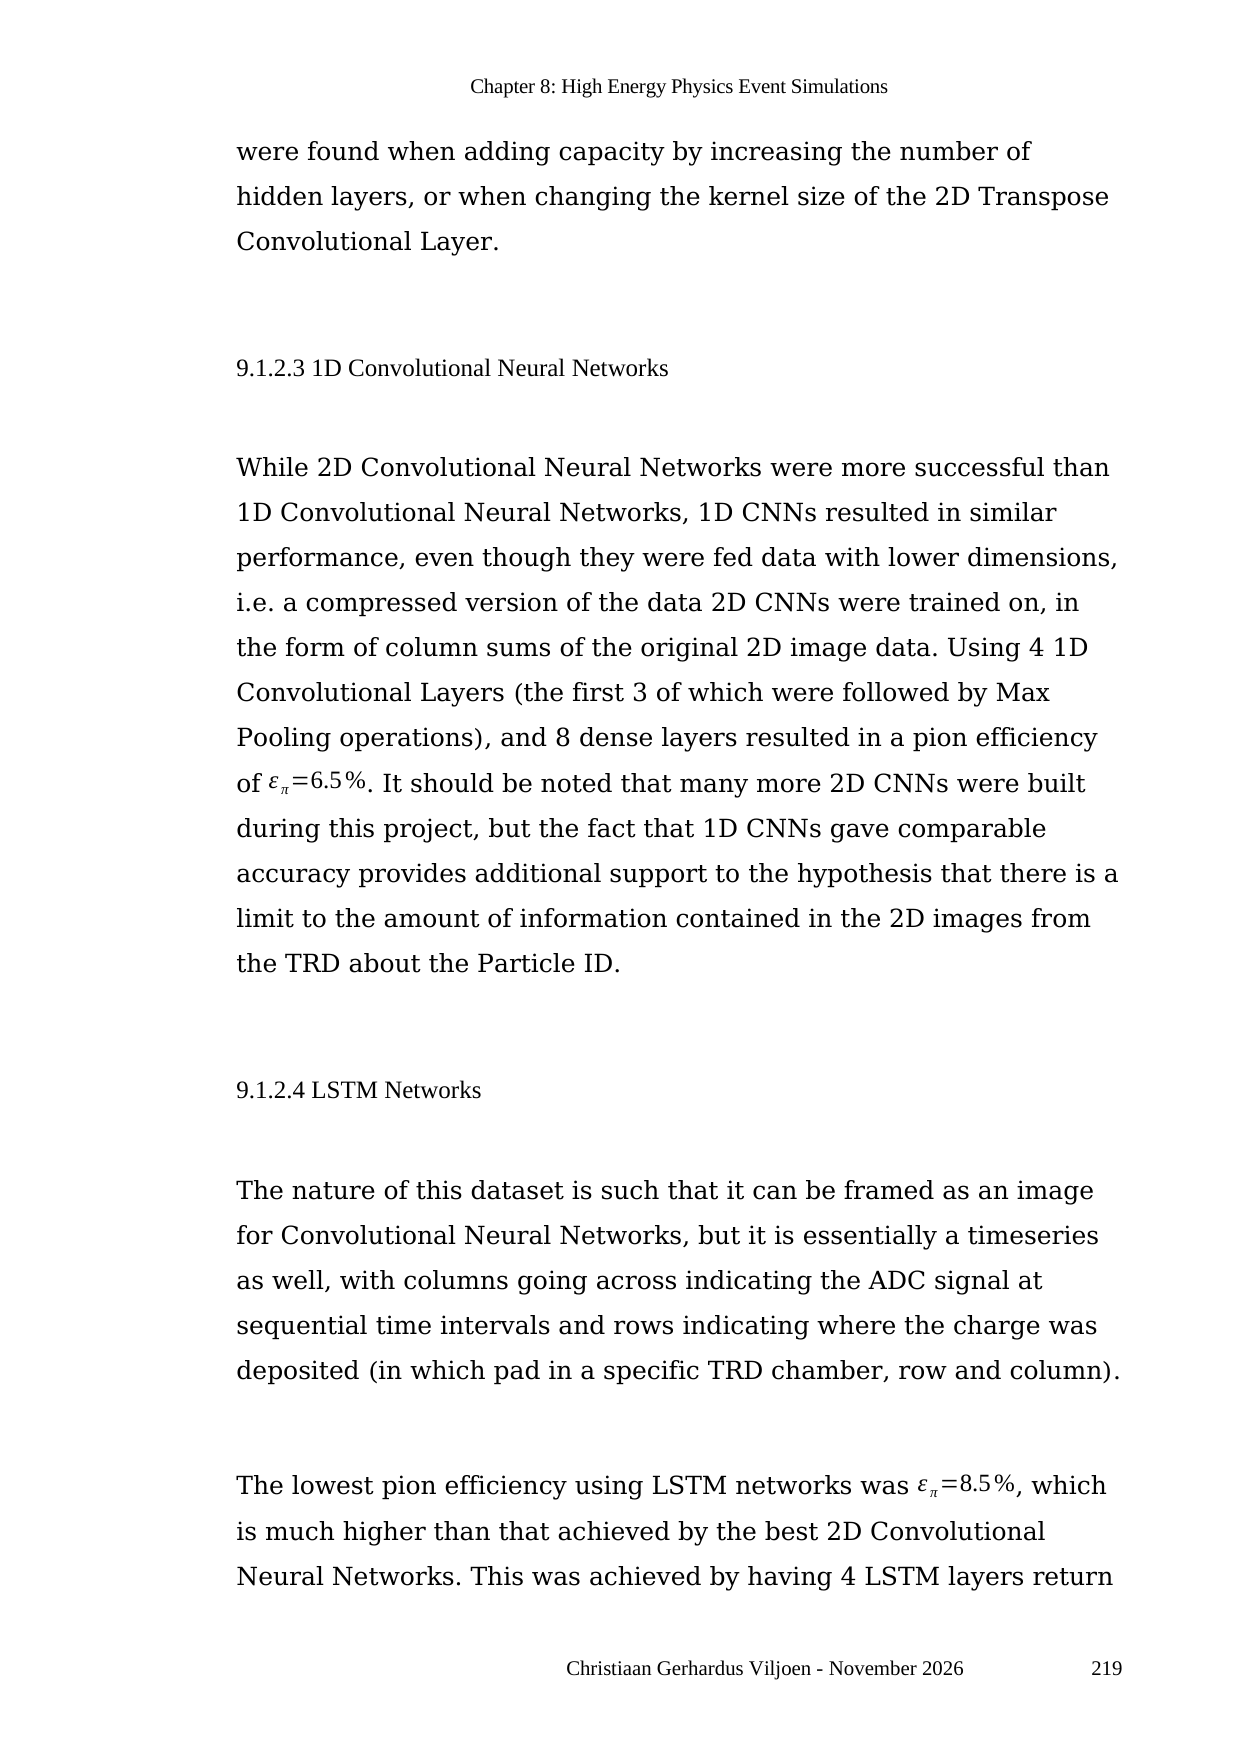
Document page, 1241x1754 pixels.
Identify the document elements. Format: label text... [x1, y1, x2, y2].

subtitle LSTM Networks [236, 1076, 1122, 1104]
text The nature of this dataset is such that it can be framed as an image for Convolutional Neural Networks, but it is essentially a timeseries as well, with columns going across indicating the ADC signal at sequential time intervals and rows indicating where the charge was deposited (in which pad in a specific TRD chamber, row and column). [236, 1174, 1122, 1384]
subtitle 1D Convolutional Neural Networks [236, 353, 1122, 382]
text While 2D Convolutional Neural Networks were more successful than 1D Convolutional Neural Networks, 1D CNNs resulted in similar performance, even though they were fed data with lower dimensions, i.e. a compressed version of the data 2D CNNs were trained on, in the form of column sums of the original 2D image data. Using 4 1D Convolutional Layers (the first 3 of which were followed by Max Pooling operations), and 8 dense layers resulted in a pion efficiency of . It should be noted that many more 2D CNNs were built during this project, but the fact that 1D CNNs gave comparable accuracy provides additional support to the hypothesis that there is a limit to the amount of information contained in the 2D images from the TRD about the Particle ID. [236, 452, 1122, 978]
